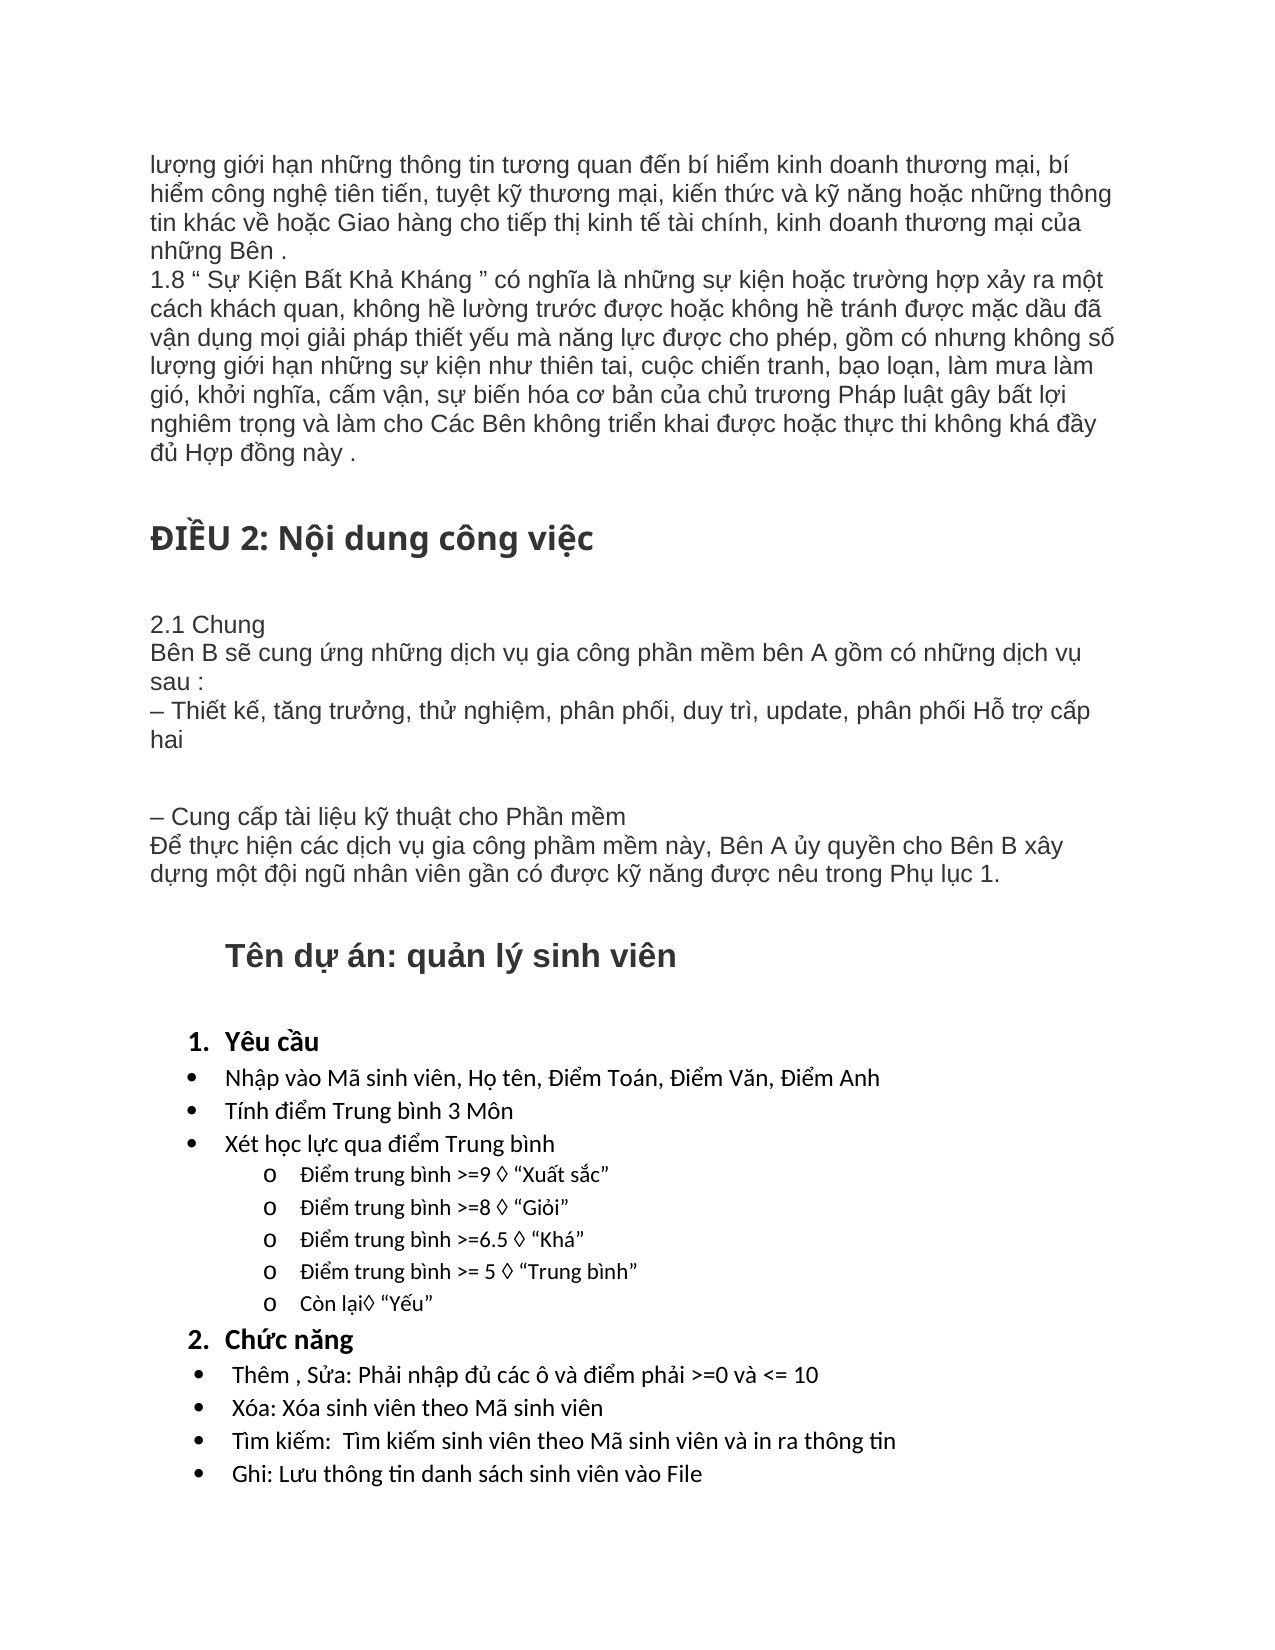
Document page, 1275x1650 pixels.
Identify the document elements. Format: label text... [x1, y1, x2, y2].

list Thêm , Sửa: Phải nhập đủ các ô và điểm phải >=0 và <= 10 [194, 1359, 1125, 1390]
list Điểm trung bình >=6.5 “Khá” [262, 1225, 1125, 1254]
list Tính điểm Trung bình 3 Môn [187, 1095, 1125, 1125]
text – Cung cấp tài liệu kỹ thuật cho Phần mềm Để thực hiện các dịch vụ gia công phầm mềm này, Bên A ủy quyền cho Bên B xây dựng một đội ngũ nhân viên gần có được kỹ năng được nêu trong Phụ lục 1. [150, 802, 1125, 888]
list Xóa: Xóa sinh viên theo Mã sinh viên [194, 1392, 1125, 1423]
list Yêu cầu [187, 1023, 1125, 1059]
list Tìm kiếm: Tìm kiếm sinh viên theo Mã sinh viên và in ra thông tin [194, 1425, 1125, 1456]
list Còn lại “Yếu” [262, 1289, 1125, 1319]
text ĐIỀU 2: Nội dung công việc [150, 515, 1125, 560]
text 2.1 Chung Bên B sẽ cung ứng những dịch vụ gia công phần mềm bên A gồm có những dịch vụ sau : – Thiết kế, tăng trưởng, thử nghiệm, phân phối, duy trì, update, phân phối Hỗ trợ cấp hai [150, 610, 1125, 753]
list Nhập vào Mã sinh viên, Họ tên, Điểm Toán, Điểm Văn, Điểm Anh [187, 1062, 1125, 1092]
list Chức năng [187, 1321, 1125, 1357]
list Điểm trung bình >=9 “Xuất sắc” [262, 1161, 1125, 1190]
list Xét học lực qua điểm Trung bình [187, 1128, 1125, 1158]
list Ghi: Lưu thông tin danh sách sinh viên vào File [194, 1458, 1125, 1489]
list Điểm trung bình >= 5 “Trung bình” [262, 1257, 1125, 1287]
text Tên dự án: quản lý sinh viên [150, 937, 1125, 975]
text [150, 150, 1125, 466]
list Điểm trung bình >=8 “Giỏi” [262, 1193, 1125, 1222]
